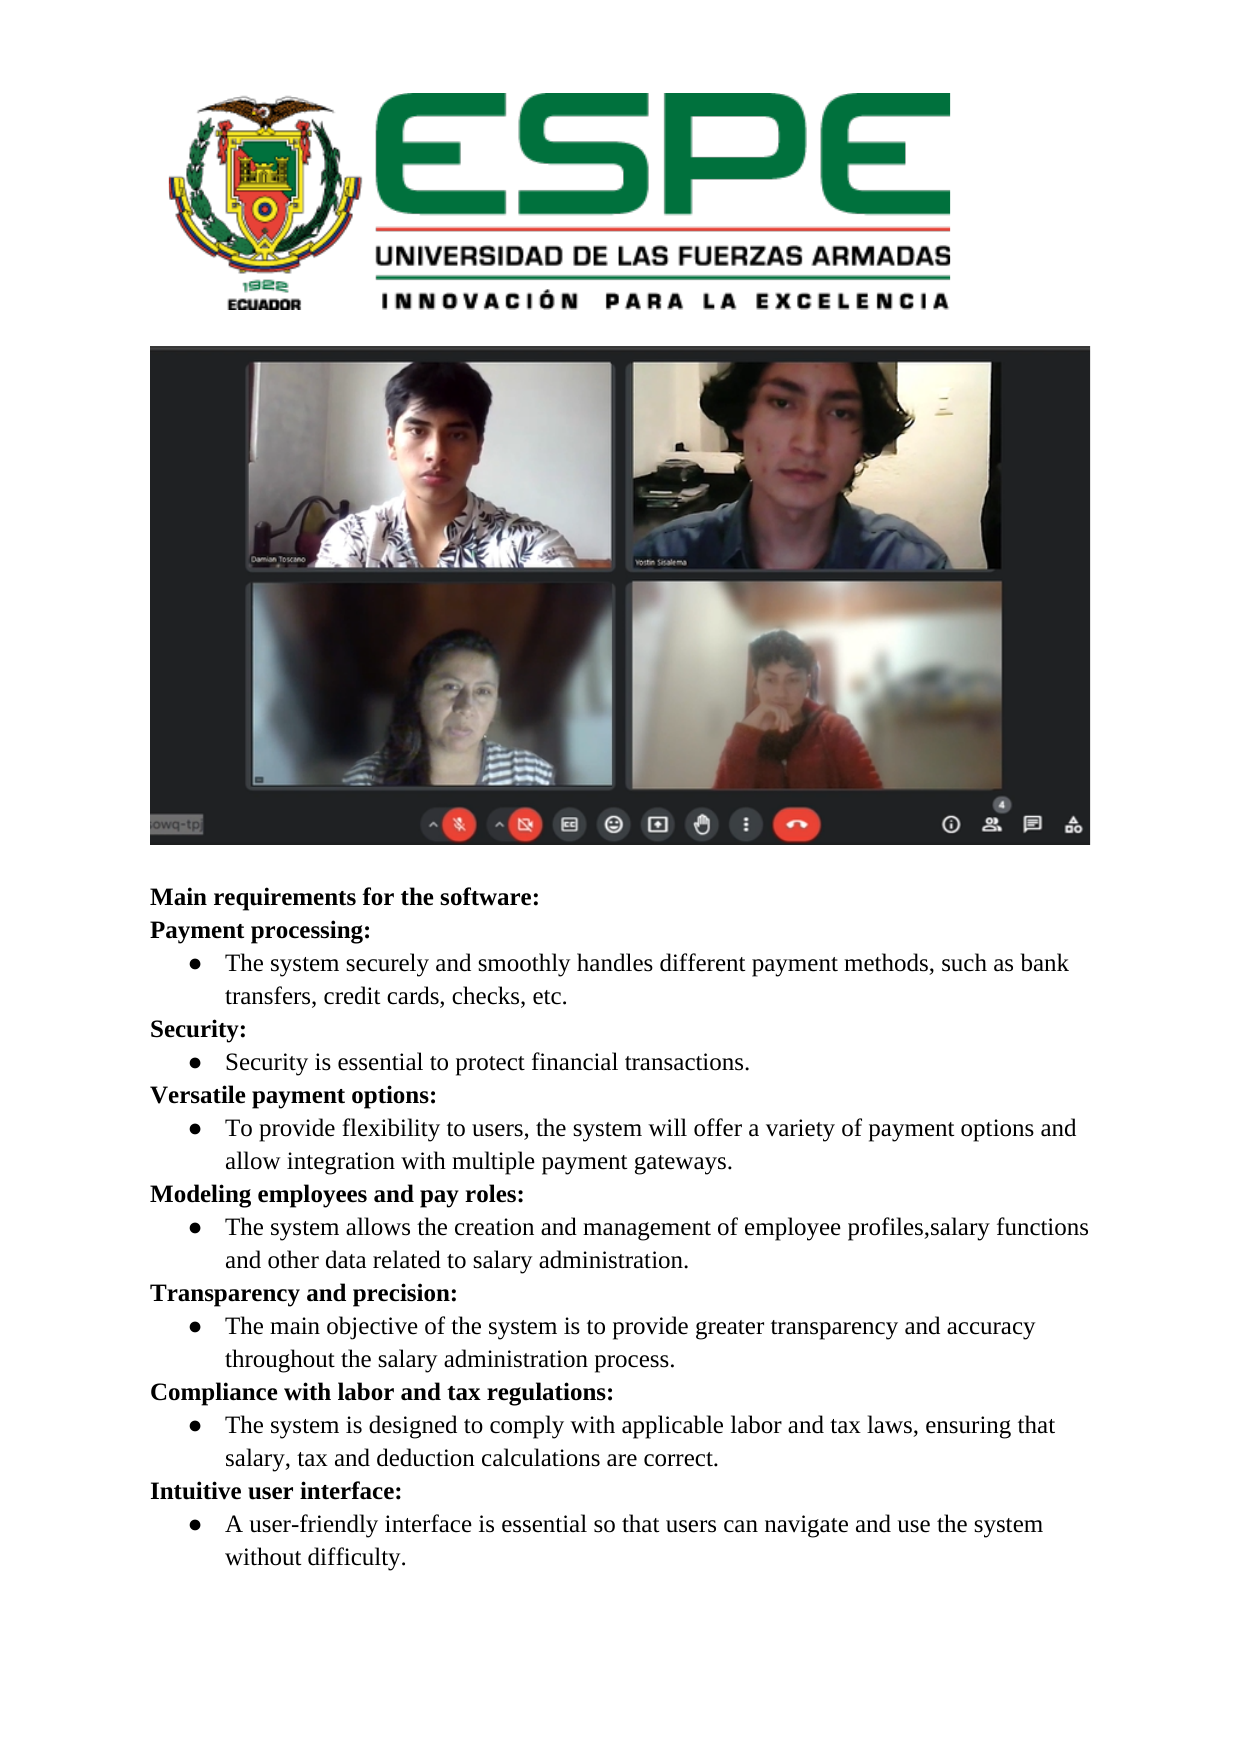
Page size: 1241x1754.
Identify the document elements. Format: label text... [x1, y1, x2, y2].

list The system is designed to comply with applicable labor and tax laws, ensuring that salary, tax and deduction calculations are correct. [187, 1410, 1090, 1472]
text Transparency and precision: [150, 1278, 1090, 1307]
list To provide flexibility to users, the system will offer a variety of payment options and allow integration with multiple payment gateways. [187, 1113, 1090, 1174]
text Intuitive user interface: [150, 1476, 1090, 1505]
text Compliance with labor and tax regulations: [150, 1377, 1090, 1406]
text Security: [150, 1014, 1090, 1042]
list The main objective of the system is to provide greater transparency and accuracy throughout the salary administration process. [187, 1311, 1090, 1373]
list A user-friendly interface is essential so that users can navigate and use the system without difficulty. [187, 1509, 1090, 1571]
list The system securely and smoothly handles different payment methods, such as bank transfers, credit cards, checks, etc. [187, 948, 1090, 1009]
picture [150, 346, 1091, 845]
text Modeling employees and pay roles: [150, 1179, 1090, 1208]
text Main requirements for the software: [150, 882, 1090, 910]
text Payment processing: [150, 915, 1090, 943]
list Security is essential to protect financial transactions. [187, 1047, 1090, 1076]
picture [168, 93, 951, 310]
text Versatile payment options: [150, 1080, 1090, 1108]
list The system allows the creation and management of employee profiles,salary functions and other data related to salary administration. [187, 1212, 1090, 1274]
